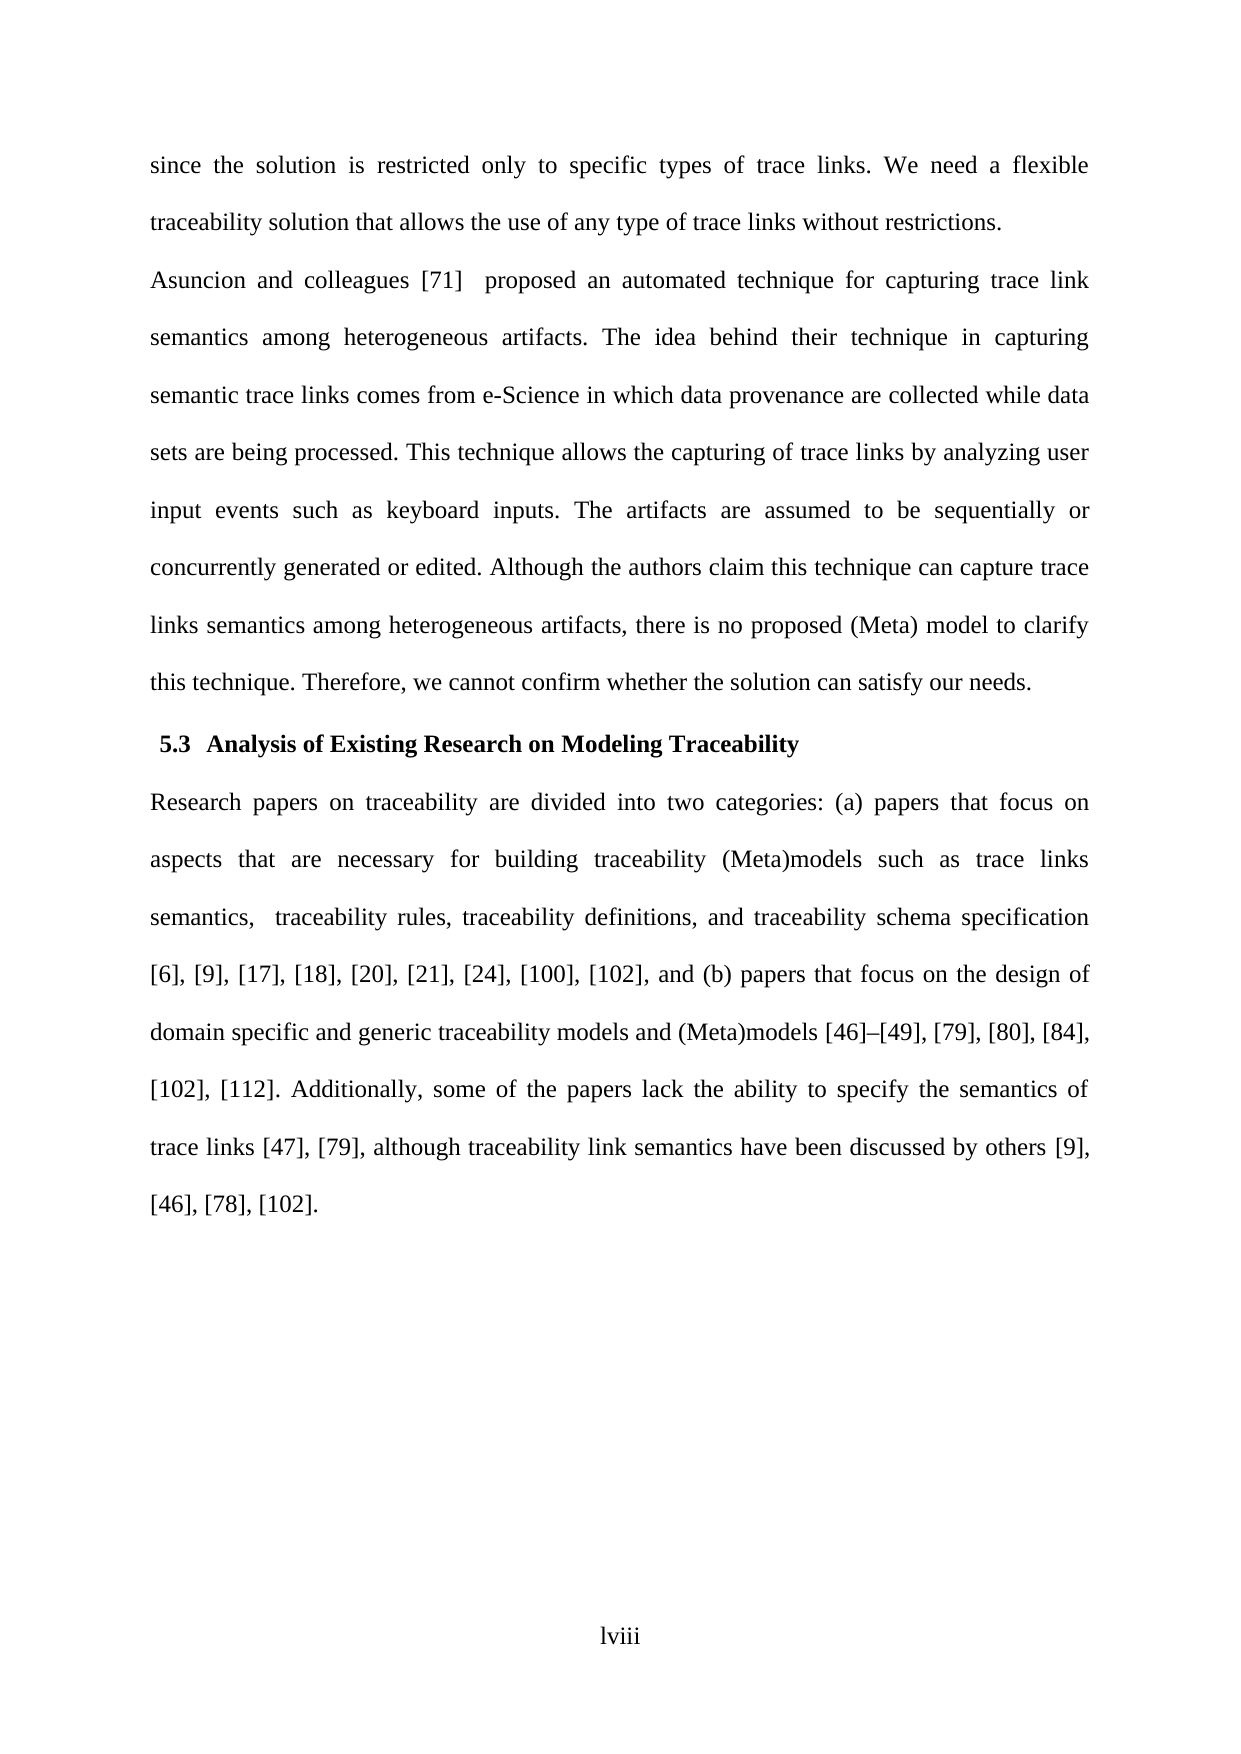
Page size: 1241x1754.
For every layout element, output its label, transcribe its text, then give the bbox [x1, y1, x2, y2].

text Asuncion and colleagues [71] proposed an automated technique for capturing trace link semantics among heterogeneous artifacts. The idea behind their technique in capturing semantic trace links comes from e-Science in which data provenance are collected while data sets are being processed. This technique allows the capturing of trace links by analyzing user input events such as keyboard inputs. The artifacts are assumed to be sequentially or concurrently generated or edited. Although the authors claim this technique can capture trace links semantics among heterogeneous artifacts, there is no proposed (Meta) model to clarify this technique. Therefore, we cannot confirm whether the solution can satisfy our needs. [150, 265, 1090, 696]
text Research papers on traceability are divided into two categories: (a) papers that focus on aspects that are necessary for building traceability (Meta)models such as trace links semantics, traceability rules, traceability definitions, and traceability schema specification[6], [9], [17], [18], [20], [21], [24], [100], [102], and (b) papers that focus on the design of domain specific and generic traceability models and (Meta)models[46]–[49], [79], [80], [84], [102], [112]. Additionally, some of the papers lack the ability to specify the semantics of trace links[47], [79], although traceability link semantics have been discussed by others[9], [46], [78], [102] [150, 787, 1090, 1218]
text Analysis of Existing Research on Modeling Traceability [159, 729, 1090, 758]
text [150, 150, 1090, 236]
